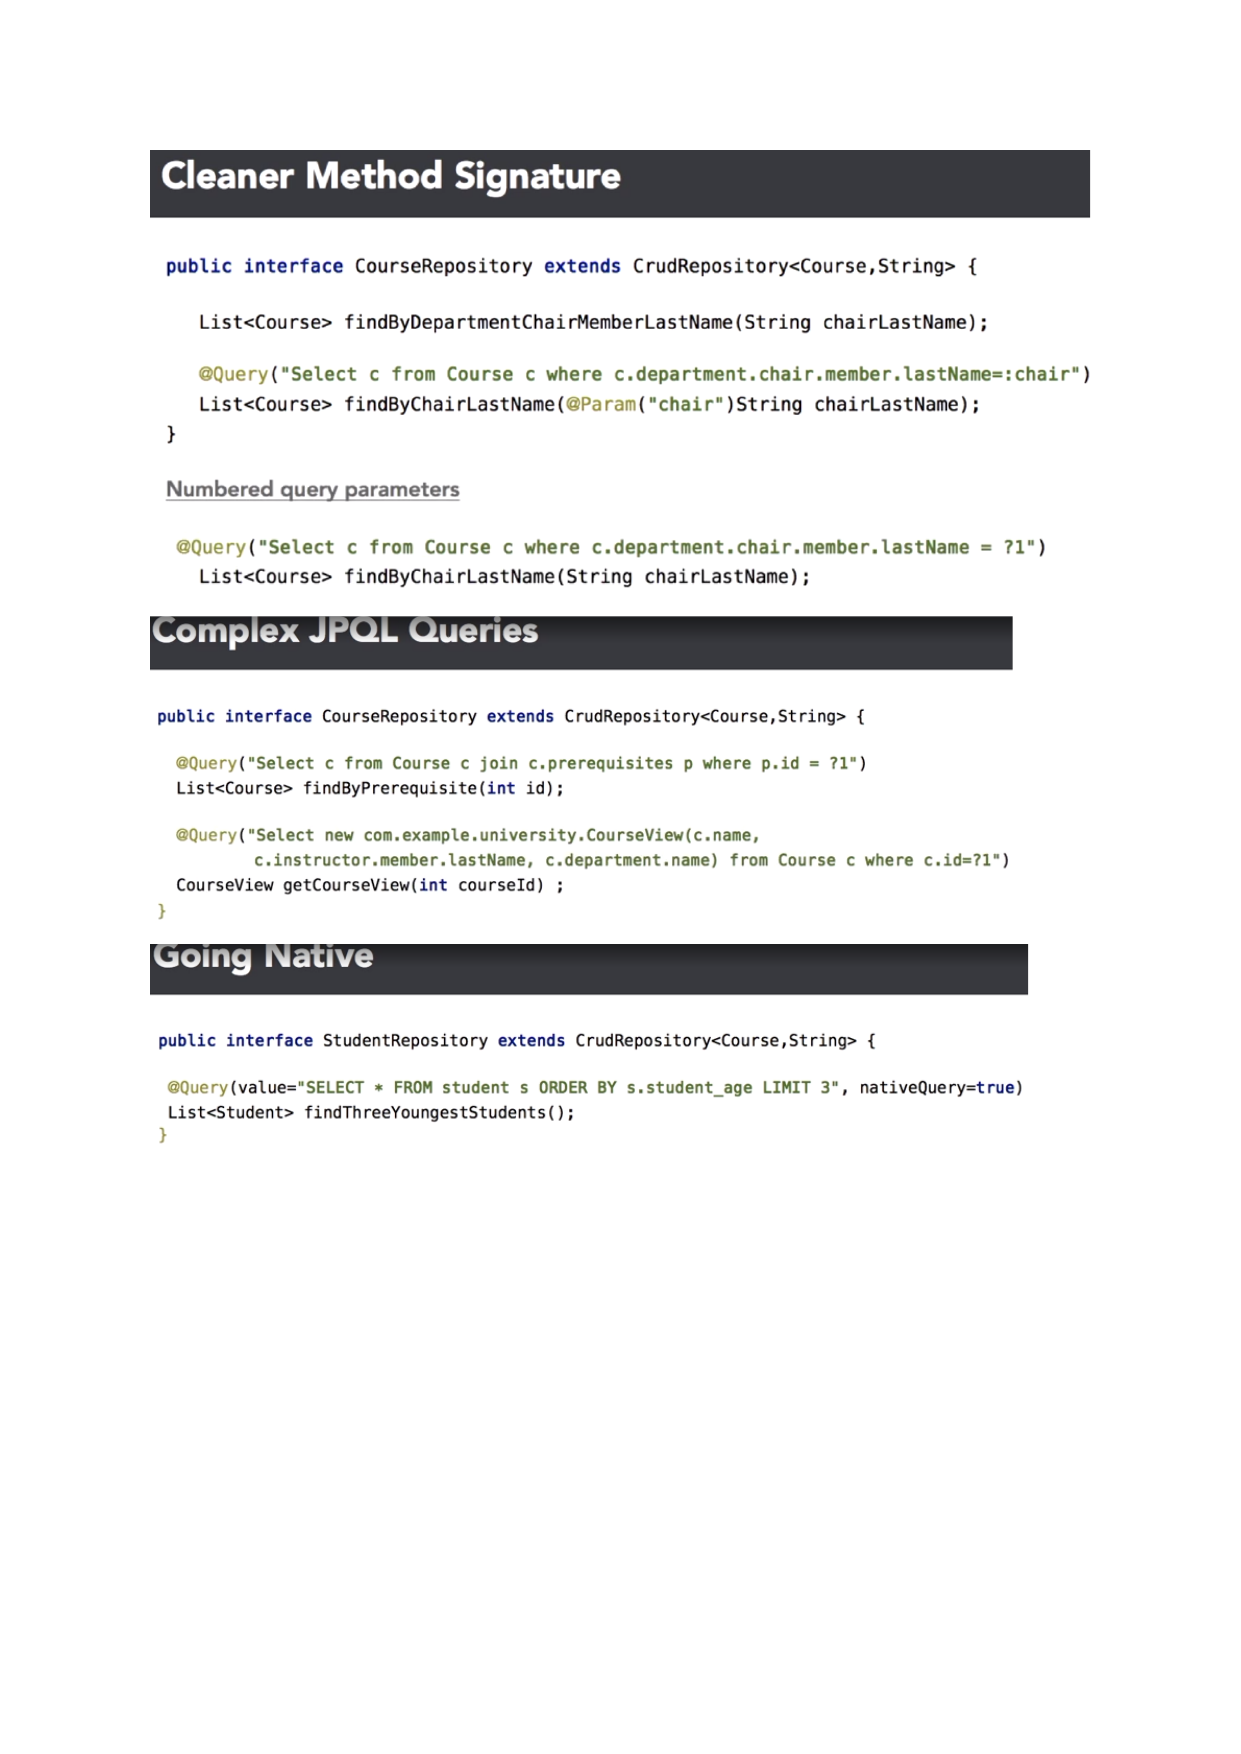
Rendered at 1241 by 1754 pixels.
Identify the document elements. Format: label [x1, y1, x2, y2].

picture [150, 150, 1091, 598]
picture [150, 944, 1029, 1153]
picture [150, 616, 1013, 926]
